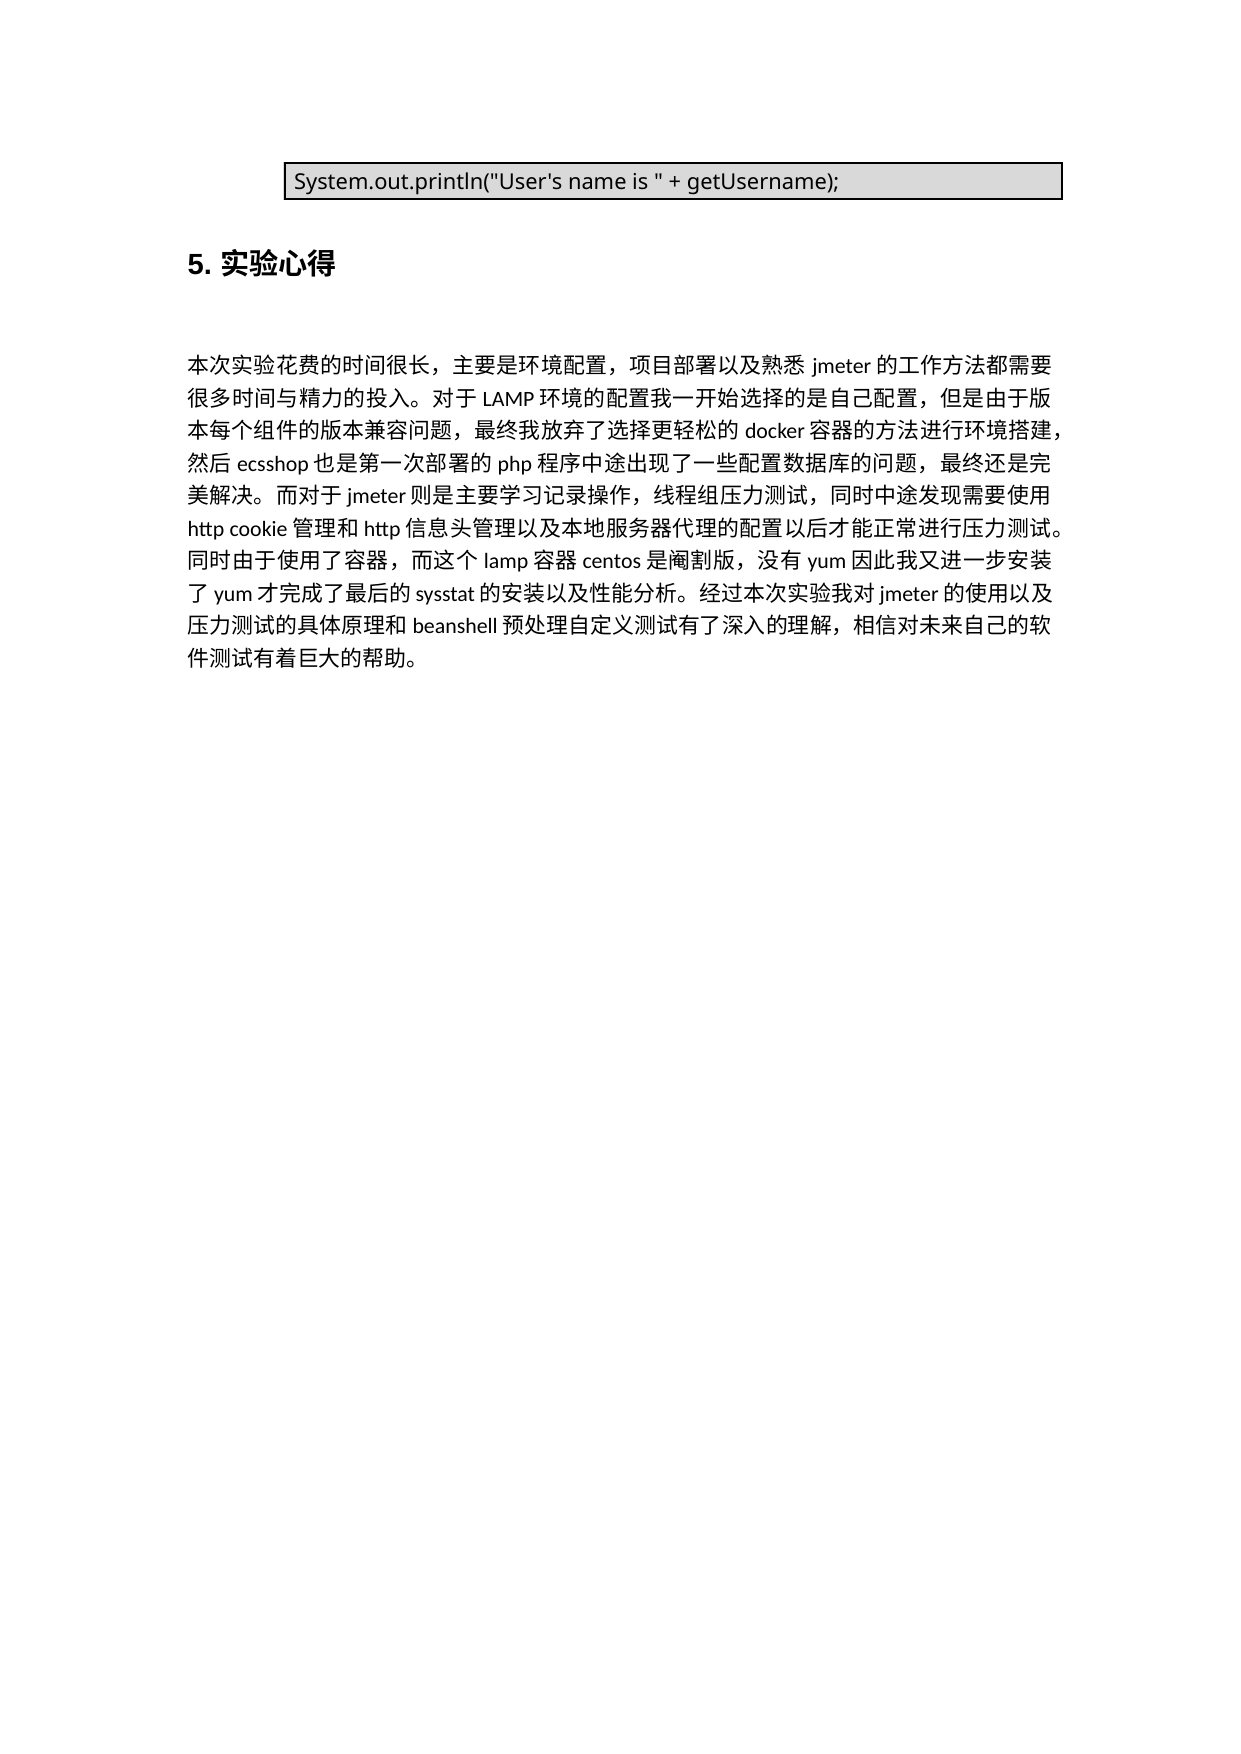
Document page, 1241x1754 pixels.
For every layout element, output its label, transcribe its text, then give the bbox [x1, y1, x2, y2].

text System.out.println("User's name is " + getUsername); [286, 164, 1061, 198]
text 本次实验花费的时间很长，主要是环境配置，项目部署以及熟悉jmeter的工作方法都需要很多时间与精力的投入。对于LAMP环境的配置我一开始选择的是自己配置，但是由于版本每个组件的版本兼容问题，最终我放弃了选择更轻松的docker容器的方法进行环境搭建，然后ecsshop也是第一次部署的php程序中途出现了一些配置数据库的问题，最终还是完美解决。而对于jmeter则是主要学习记录操作，线程组压力测试，同时中途发现需要使用http cookie管理和http信息头管理以及本地服务器代理的配置以后才能正常进行压力测试。同时由于使用了容器，而这个lamp容器centos是阉割版，没有yum因此我又进一步安装了yum才完成了最后的sysstat的安装以及性能分析。经过本次实验我对jmeter的使用以及压力测试的具体原理和beanshell预处理自定义测试有了深入的理解，相信对未来自己的软件测试有着巨大的帮助。 [187, 348, 1053, 673]
subtitle 实验心得 [187, 229, 1053, 294]
